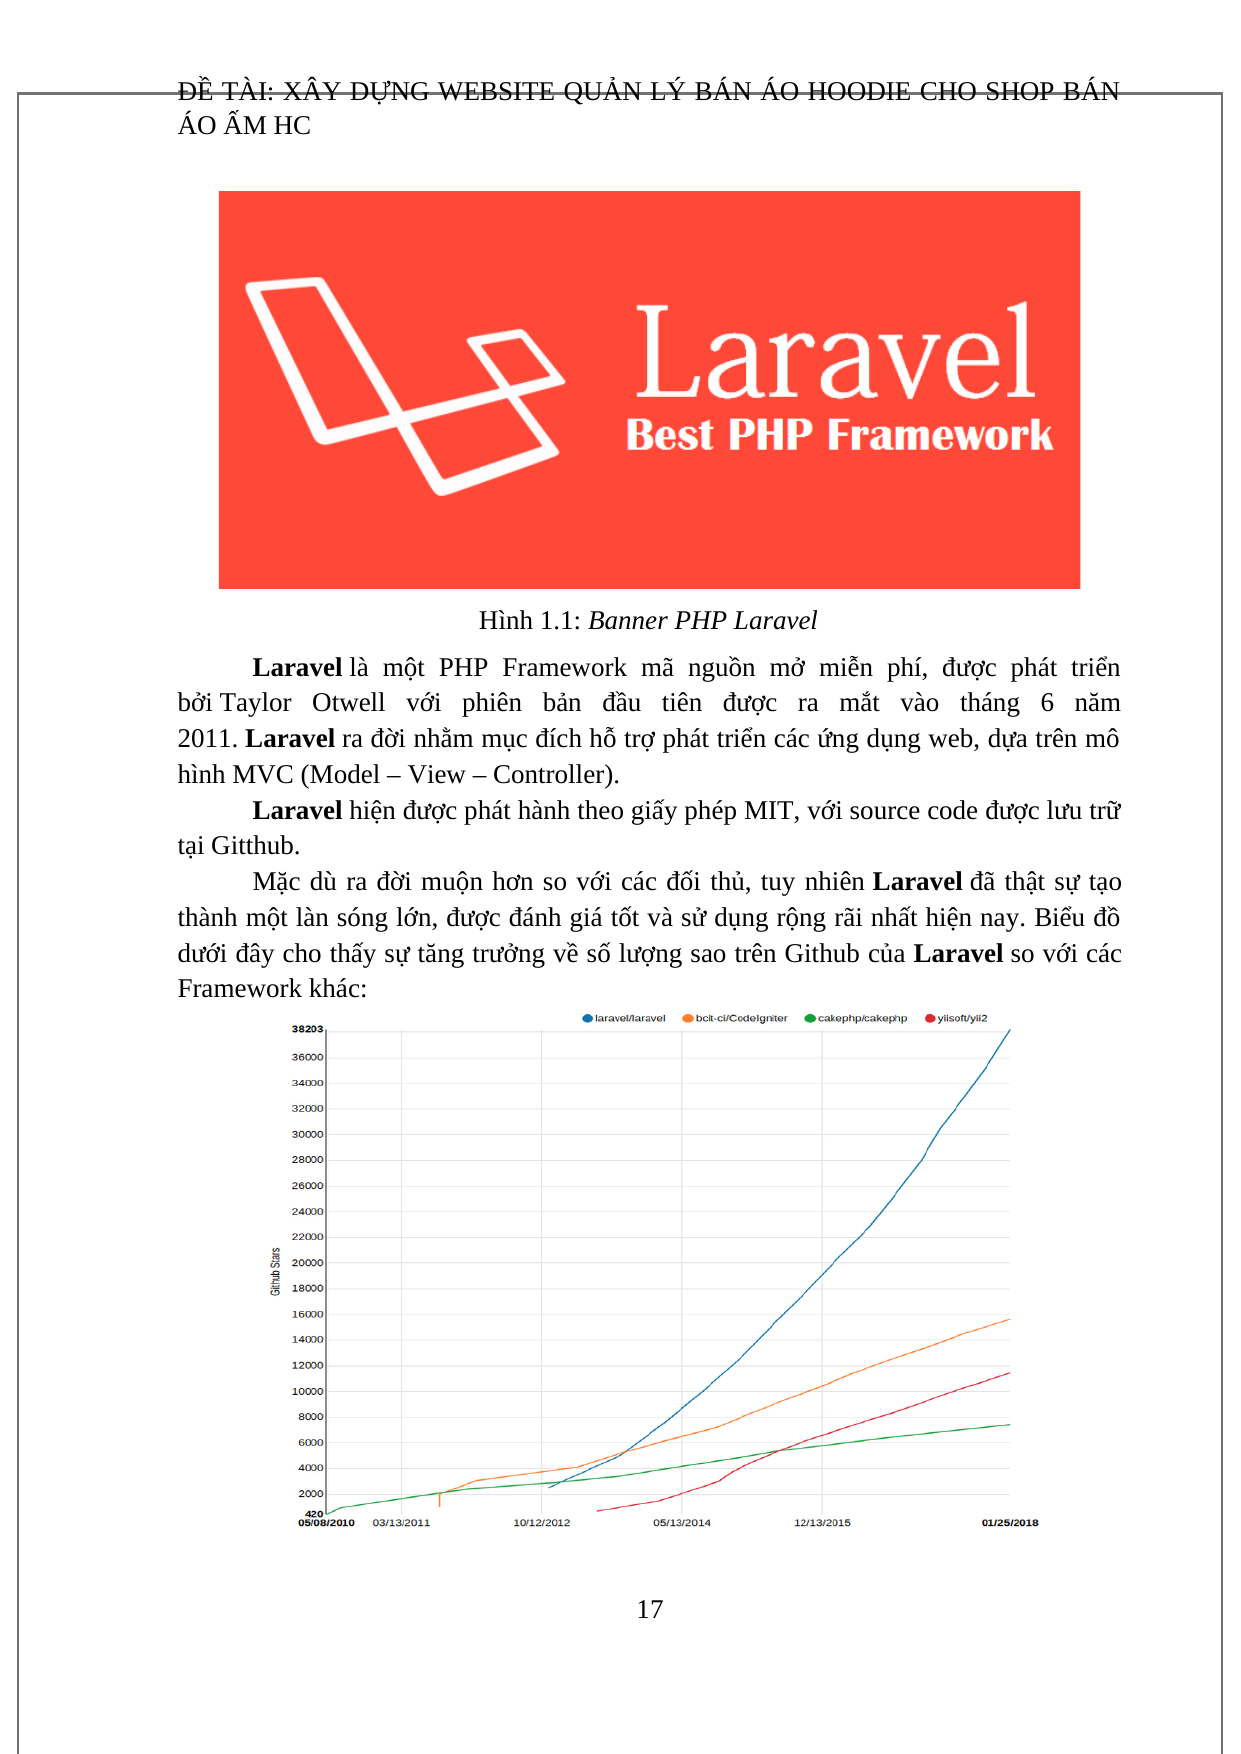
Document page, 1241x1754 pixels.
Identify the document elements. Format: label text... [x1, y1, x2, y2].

text Banner PHP Laravel [177, 604, 1122, 635]
text Mặc dù ra đời muộn hơn so với các đối thủ, tuy nhiên Laravel đã thật sự tạo thành một làn sóng lớn, được đánh giá tốt và sử dụng rộng rãi nhất hiện nay. Biểu đồ dưới đây cho thấy sự tăng trưởng về số lượng sao trên Github của Laravel so với các Framework khác: [177, 865, 1122, 1003]
picture [218, 191, 1081, 589]
text Laravel hiện được phát hành theo giấy phép MIT, với source code được lưu trữ tại Gitthub. [177, 794, 1122, 861]
text Laravel là một PHP Framework mã nguồn mở miễn phí, được phát triển bởi Taylor Otwell với phiên bản đầu tiên được ra mắt vào tháng 6 năm 2011. Laravel ra đời nhằm mục đích hỗ trợ phát triển các ứng dụng web, dựa trên mô hình MVC (Model – View – Controller). [177, 651, 1122, 789]
picture [250, 1008, 1049, 1540]
